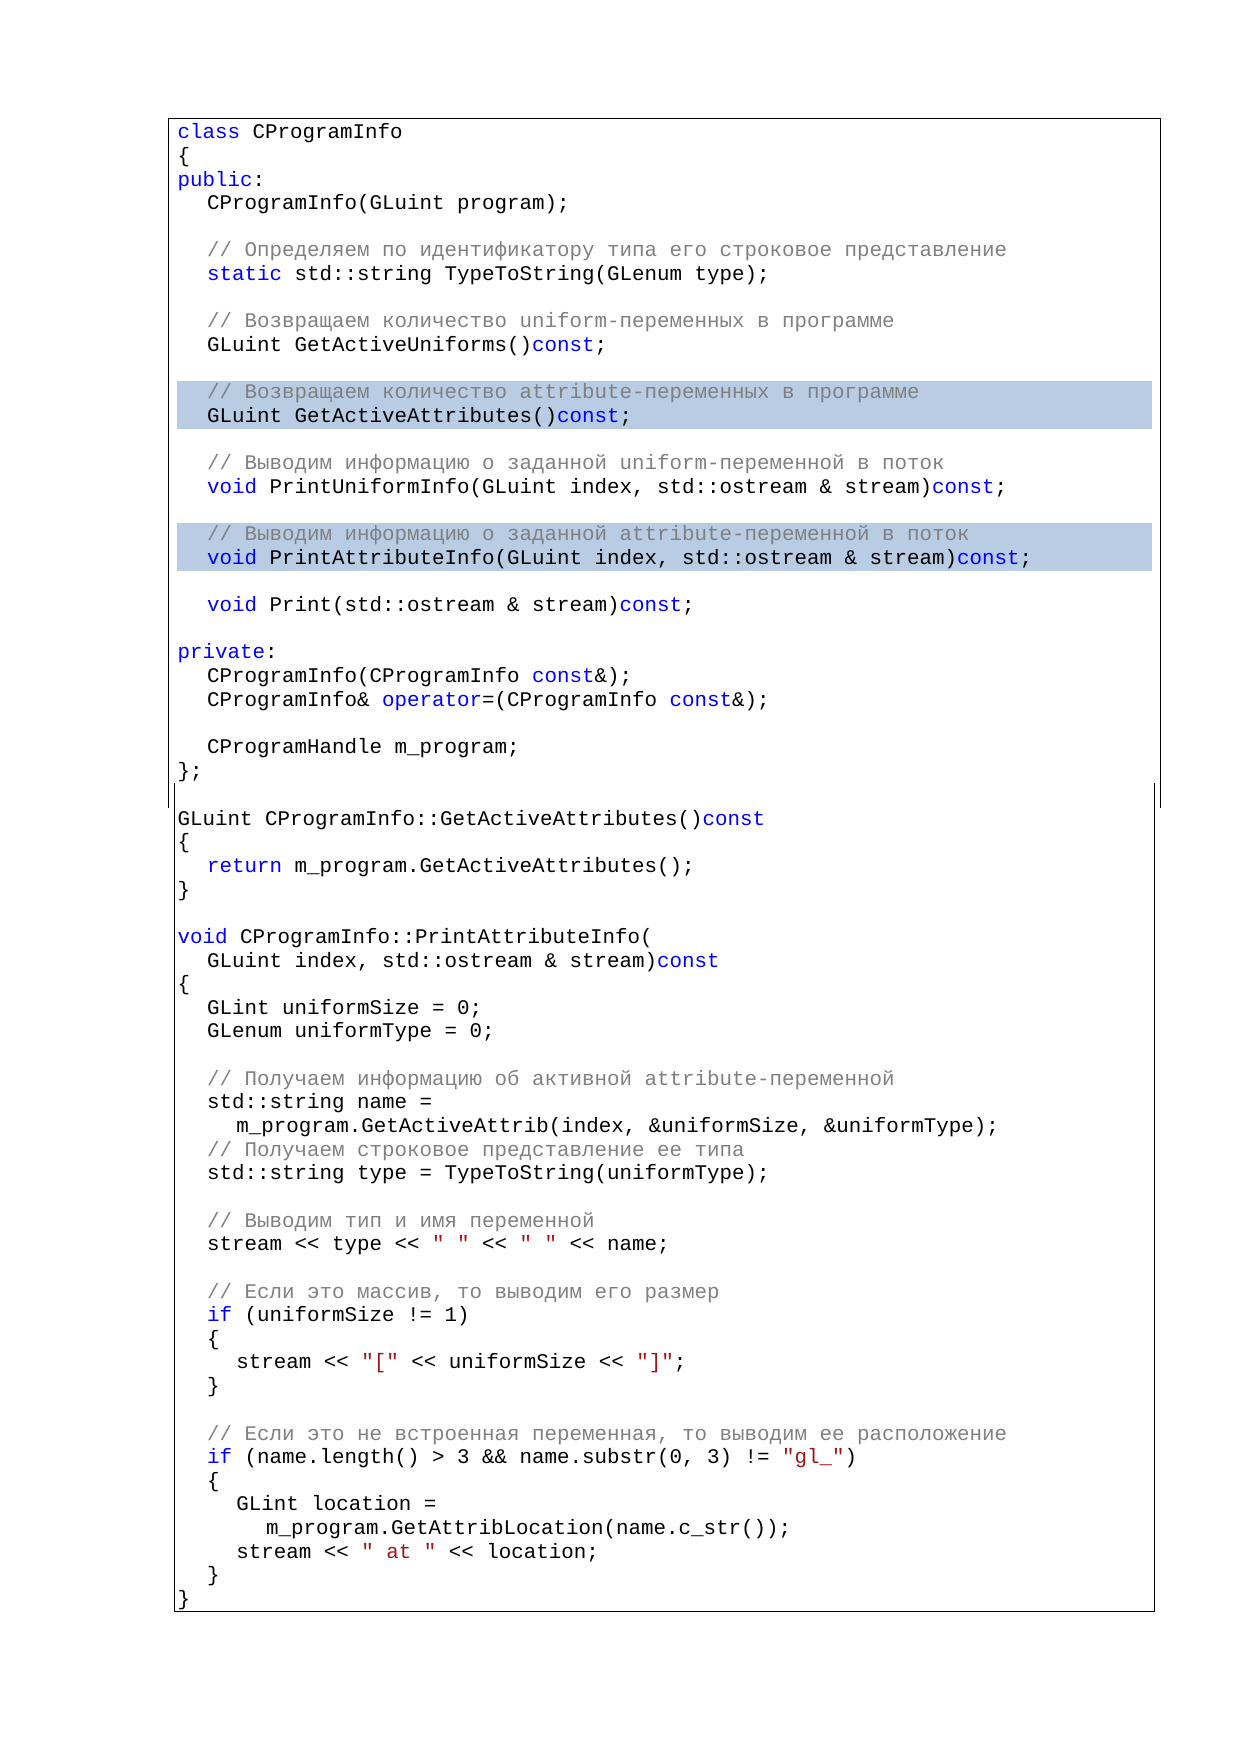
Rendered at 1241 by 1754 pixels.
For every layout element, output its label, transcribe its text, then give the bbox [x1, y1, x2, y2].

text // Если это массив, то выводим его размер [177, 1281, 1152, 1304]
text std::string name = [177, 1091, 1152, 1115]
text { [177, 973, 1152, 997]
text GLuint CProgramInfo::GetActiveAttributes()const [175, 804, 1154, 831]
text // Возвращаем количество uniform-переменных в программе [177, 310, 1152, 334]
text GLuint GetActiveUniforms()const; [177, 334, 1152, 358]
text GLuint index, std::ostream & stream)const [177, 949, 1152, 973]
text private: [177, 641, 1152, 665]
text CProgramInfo(CProgramInfo const&); [177, 665, 1152, 689]
text return m_program.GetActiveAttributes(); [177, 855, 1152, 879]
text stream << "[" << uniformSize << "]"; [177, 1352, 1152, 1375]
text // Выводим тип и имя переменной [177, 1210, 1152, 1233]
text stream << " at " << location; [177, 1541, 1152, 1564]
text class CProgramInfo [169, 119, 1160, 145]
text CProgramHandle m_program; [177, 736, 1152, 760]
text m_program.GetAttribLocation(name.c_str()); [177, 1517, 1152, 1541]
text // Получаем строковое представление ее типа [177, 1139, 1152, 1162]
text void CProgramInfo::PrintAttributeInfo( [177, 926, 1152, 949]
text { [177, 1328, 1152, 1352]
text void PrintAttributeInfo(GLuint index, std::ostream & stream)const; [177, 547, 1152, 571]
text GLuint GetActiveAttributes()const; [177, 405, 1152, 429]
text }; [177, 760, 1152, 783]
text } [177, 1375, 1152, 1399]
text } [177, 1588, 1152, 1611]
text } [177, 1564, 1152, 1588]
text void PrintUniformInfo(GLuint index, std::ostream & stream)const; [177, 476, 1152, 499]
text // Выводим информацию о заданной uniform-переменной в поток [177, 452, 1152, 476]
text { [177, 831, 1152, 855]
text GLint location = [177, 1493, 1152, 1517]
text if (name.length() > 3 && name.substr(0, 3) != "gl_") [177, 1446, 1152, 1470]
text m_program.GetActiveAttrib(index, &uniformSize, &uniformType); [177, 1115, 1152, 1139]
text // Если это не встроенная переменная, то выводим ее расположение [177, 1422, 1152, 1446]
text // Получаем информацию об активной attribute-переменной [177, 1068, 1152, 1091]
text { [177, 1470, 1152, 1493]
text if (uniformSize != 1) [177, 1304, 1152, 1328]
text public: [177, 168, 1152, 192]
text // Возвращаем количество attribute-переменных в программе [177, 381, 1152, 405]
text GLint uniformSize = 0; [177, 997, 1152, 1021]
text static std::string TypeToString(GLenum type); [177, 263, 1152, 287]
text CProgramInfo(GLuint program); [177, 192, 1152, 216]
text } [177, 879, 1152, 902]
text std::string type = TypeToString(uniformType); [177, 1162, 1152, 1186]
text stream << type << " " << " " << name; [177, 1233, 1152, 1257]
text CProgramInfo& operator=(CProgramInfo const&); [177, 689, 1152, 712]
text { [177, 145, 1152, 168]
text GLenum uniformType = 0; [177, 1021, 1152, 1044]
text // Выводим информацию о заданной attribute-переменной в поток [177, 523, 1152, 547]
text void Print(std::ostream & stream)const; [177, 594, 1152, 618]
text // Определяем по идентификатору типа его строковое представление [177, 239, 1152, 263]
